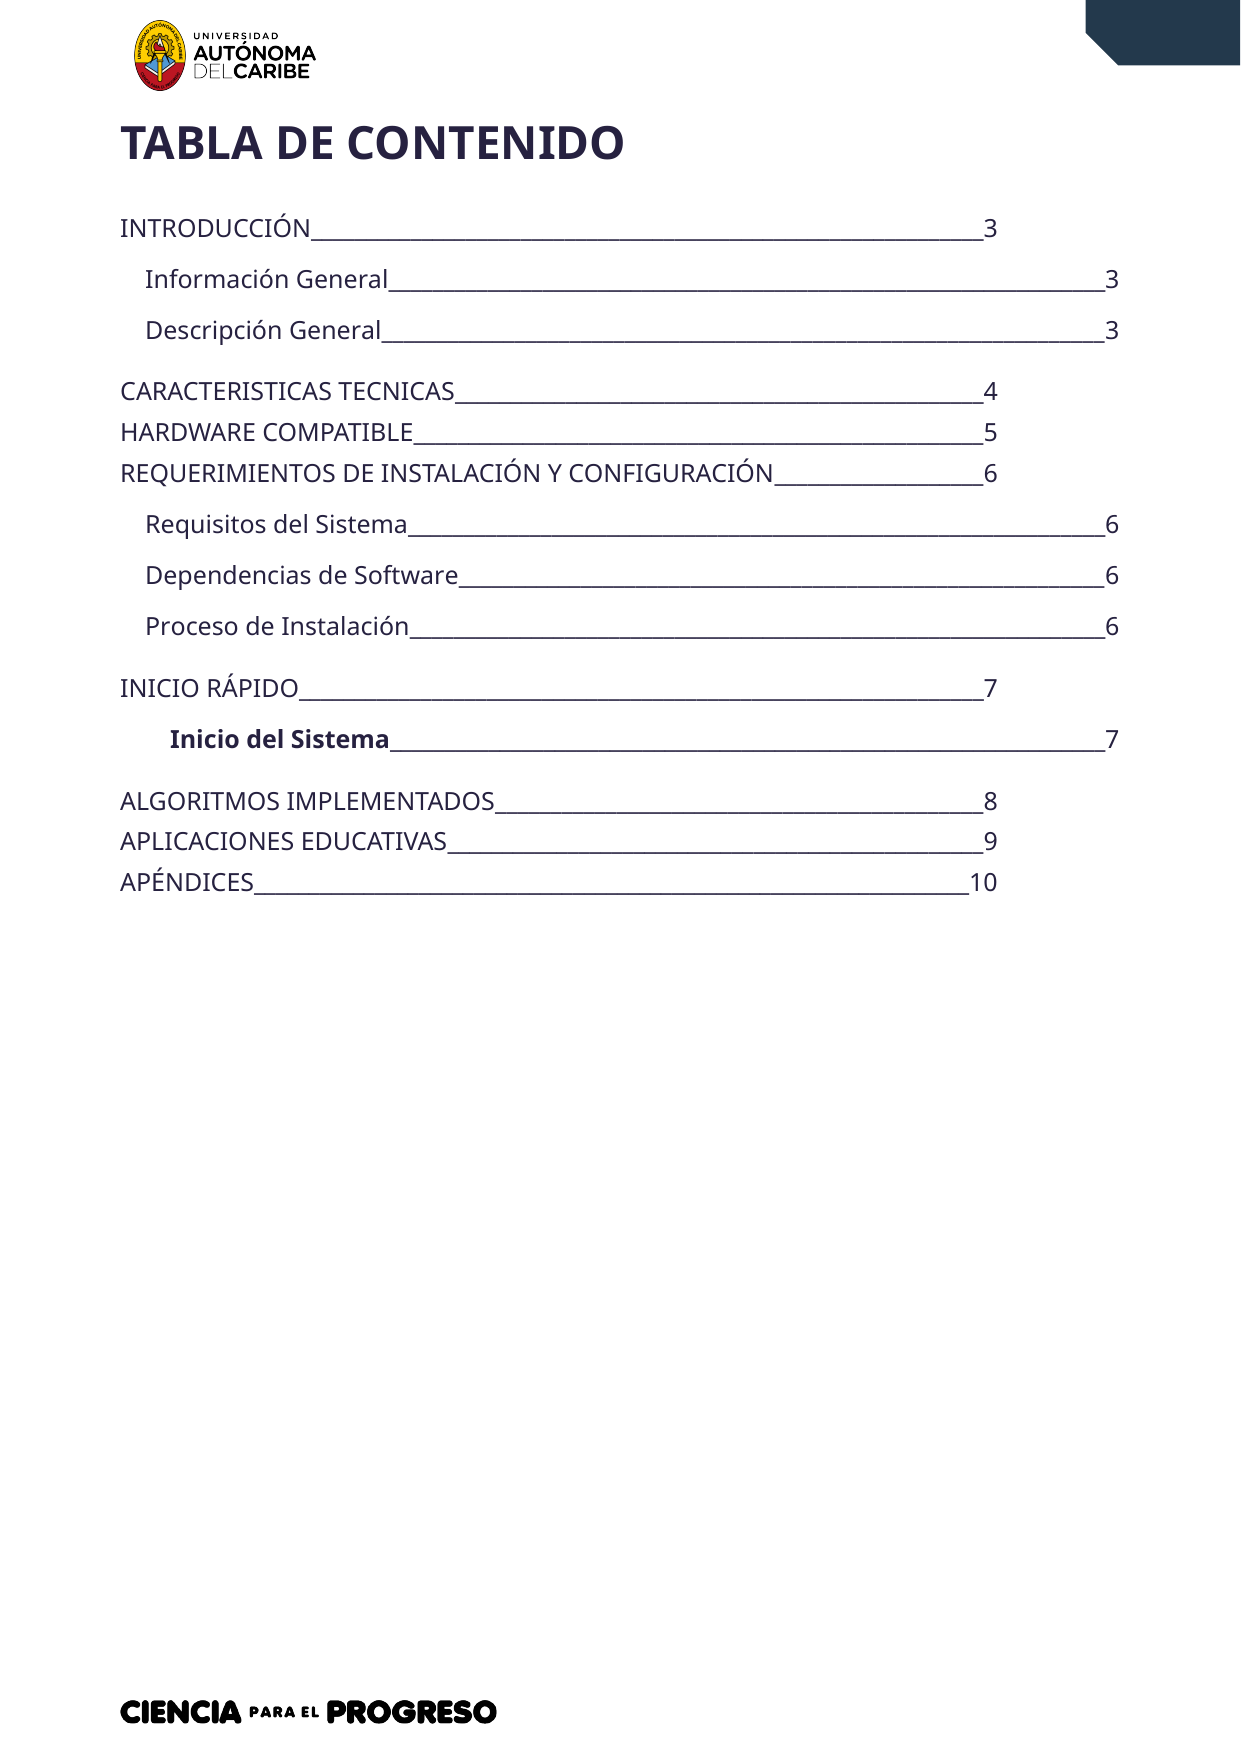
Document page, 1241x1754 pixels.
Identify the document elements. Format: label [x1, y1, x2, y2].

picture [120, 12, 330, 100]
picture [120, 1700, 497, 1724]
